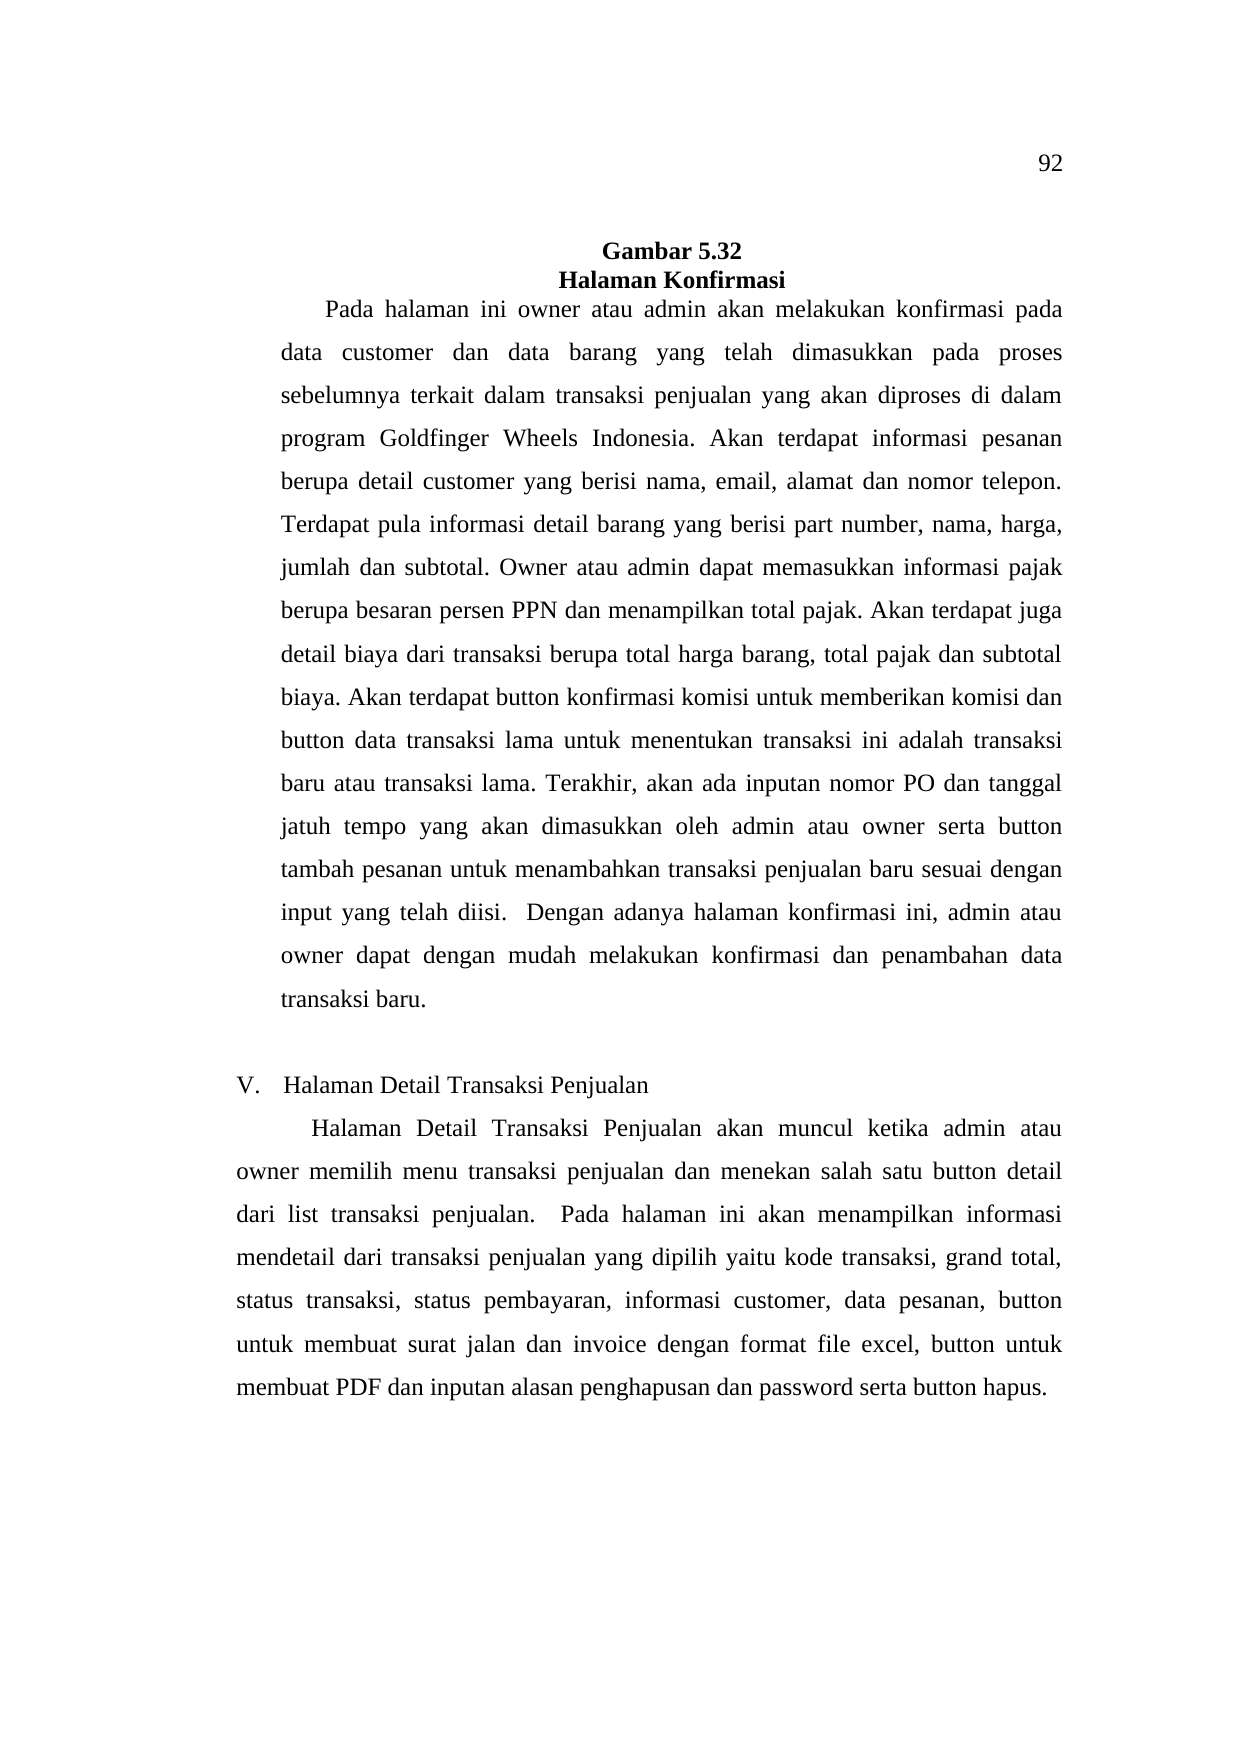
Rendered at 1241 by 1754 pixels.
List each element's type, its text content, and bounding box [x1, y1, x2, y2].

text Halaman Konfirmasi [281, 265, 1063, 294]
text Gambar 5.32 [281, 236, 1063, 265]
list Halaman Detail Transaksi Penjualan [236, 1070, 1063, 1099]
text Halaman Detail Transaksi Penjualan akan muncul ketika admin atau owner memilih menu transaksi penjualan dan menekan salah satu button detail dari list transaksi penjualan. Pada halaman ini akan menampilkan informasi mendetail dari transaksi penjualan yang dipilih yaitu kode transaksi, grand total, status transaksi, status pembayaran, informasi customer, data pesanan, button untuk membuat surat jalan dan invoice dengan format file excel, button untuk membuat PDF dan inputan alasan penghapusan dan password serta button hapus. [236, 1113, 1063, 1401]
text Pada halaman ini owner atau admin akan melakukan konfirmasi pada data customer dan data barang yang telah dimasukkan pada proses sebelumnya terkait dalam transaksi penjualan yang akan diproses di dalam program Goldfinger Wheels Indonesia. Akan terdapat informasi pesanan berupa detail customer yang berisi nama, email, alamat dan nomor telepon. Terdapat pula informasi detail barang yang berisi part number, nama, harga, jumlah dan subtotal. Owner atau admin dapat memasukkan informasi pajak berupa besaran persen PPN dan menampilkan total pajak. Akan terdapat juga detail biaya dari transaksi berupa total harga barang, total pajak dan subtotal biaya. Akan terdapat button konfirmasi komisi untuk memberikan komisi dan button data transaksi lama untuk menentukan transaksi ini adalah transaksi baru atau transaksi lama. Terakhir, akan ada inputan nomor PO dan tanggal jatuh tempo yang akan dimasukkan oleh admin atau owner serta button tambah pesanan untuk menambahkan transaksi penjualan baru sesuai dengan input yang telah diisi. Dengan adanya halaman konfirmasi ini, admin atau owner dapat dengan mudah melakukan konfirmasi dan penambahan data transaksi baru. [281, 294, 1063, 1012]
